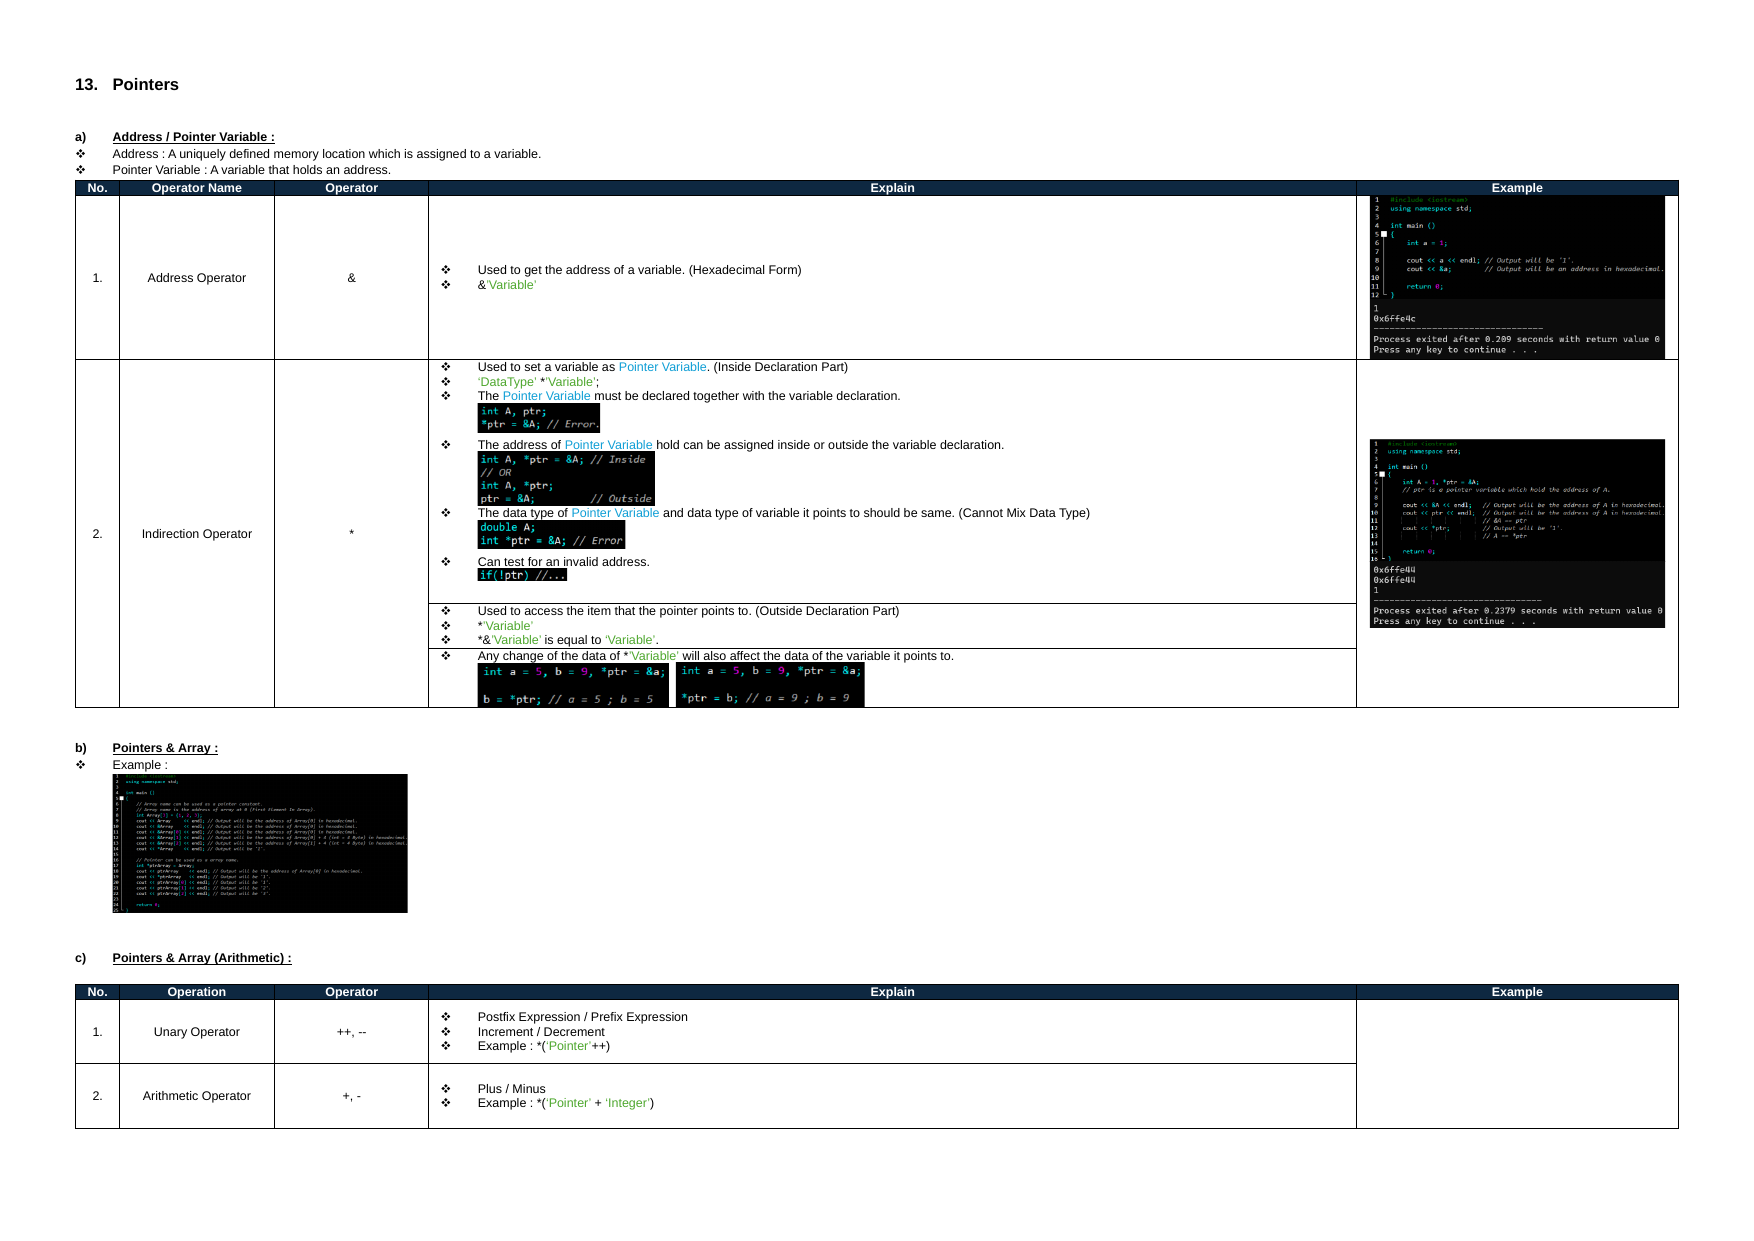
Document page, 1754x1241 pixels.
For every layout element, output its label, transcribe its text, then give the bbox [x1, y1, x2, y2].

picture [568, 393, 574, 400]
picture [670, 364, 676, 371]
list Address : A uniquely defined memory location which is assigned to a variable. [75, 146, 1679, 161]
table_cell Indirection Operator [120, 360, 274, 707]
table_cell Address Operator [120, 196, 274, 359]
list Example : [75, 757, 1679, 772]
table_header Example [1357, 985, 1678, 999]
table_cell 1. [76, 196, 119, 359]
list Pointers & Array : [75, 741, 1679, 755]
table_cell Any change of the data of *’Variable’ will also affect the data of the variable it points to. [429, 649, 1356, 707]
picture [1369, 196, 1666, 359]
picture [684, 364, 690, 371]
picture [477, 451, 655, 506]
picture [1369, 439, 1666, 628]
picture [565, 440, 572, 449]
picture [619, 362, 626, 371]
table_header Explain [429, 181, 1356, 195]
table_header Operation [120, 985, 274, 999]
table_cell [1357, 196, 1369, 359]
picture [675, 662, 865, 707]
table_cell [1357, 1000, 1678, 1127]
picture [661, 362, 669, 371]
table_cell 1. [76, 1000, 119, 1063]
table_cell Used to access the item that the pointer points to. (Outside Declaration Part) *’Variable’ *&’Variable’ is equal to ‘Variable’. [429, 604, 1356, 647]
list Pointers & Array (Arithmetic) : [75, 951, 1679, 965]
table_cell [1666, 196, 1678, 359]
subtitle Pointers [75, 75, 1679, 94]
picture [503, 391, 510, 400]
table_cell +, - [275, 1064, 428, 1127]
picture [643, 508, 648, 517]
picture [554, 393, 560, 400]
picture [477, 403, 600, 433]
table_header No. [76, 181, 119, 195]
picture [572, 508, 577, 517]
table_cell Used to get the address of a variable. (Hexadecimal Form) &’Variable’ [429, 196, 1356, 359]
table_header Example [1357, 181, 1678, 195]
list Pointer Variable : A variable that holds an address. [75, 163, 1679, 177]
table_header Operator [275, 985, 428, 999]
table_header Operator Name [120, 181, 274, 195]
table_header Operator [275, 181, 428, 195]
table_header Explain [429, 985, 1356, 999]
picture [112, 774, 408, 913]
picture [545, 391, 553, 400]
table_cell Unary Operator [120, 1000, 274, 1063]
table_cell Used to set a variable as Pointer Variable. (Inside Declaration Part) ‘DataType’ *’Variable’; The Pointer Variable must be declared together with the variable declaration. The address of Pointer Variable hold can be assigned inside or outside the variable declaration. The data type of Pointer Variable and data type of variable it points to should be same. (Cannot Mix Data Type) Can test for an invalid address. [429, 360, 1356, 603]
table_cell & [275, 196, 428, 359]
table_cell Arithmetic Operator [120, 1064, 274, 1127]
picture [477, 568, 568, 581]
picture [477, 663, 669, 708]
table_cell * [275, 360, 428, 707]
table_cell Plus / Minus Example : *(‘Pointer’ + ‘Integer’) [429, 1064, 1356, 1127]
table_cell ++, -- [275, 1000, 428, 1063]
table_header No. [76, 985, 119, 999]
table_cell 2. [76, 360, 119, 707]
table_cell 2. [76, 1064, 119, 1127]
list Address / Pointer Variable : [75, 130, 1679, 144]
picture [477, 520, 626, 549]
table_cell Postfix Expression / Prefix Expression Increment / Decrement Example : *(‘Pointer’++) [429, 1000, 1356, 1063]
table_cell [1357, 360, 1678, 707]
